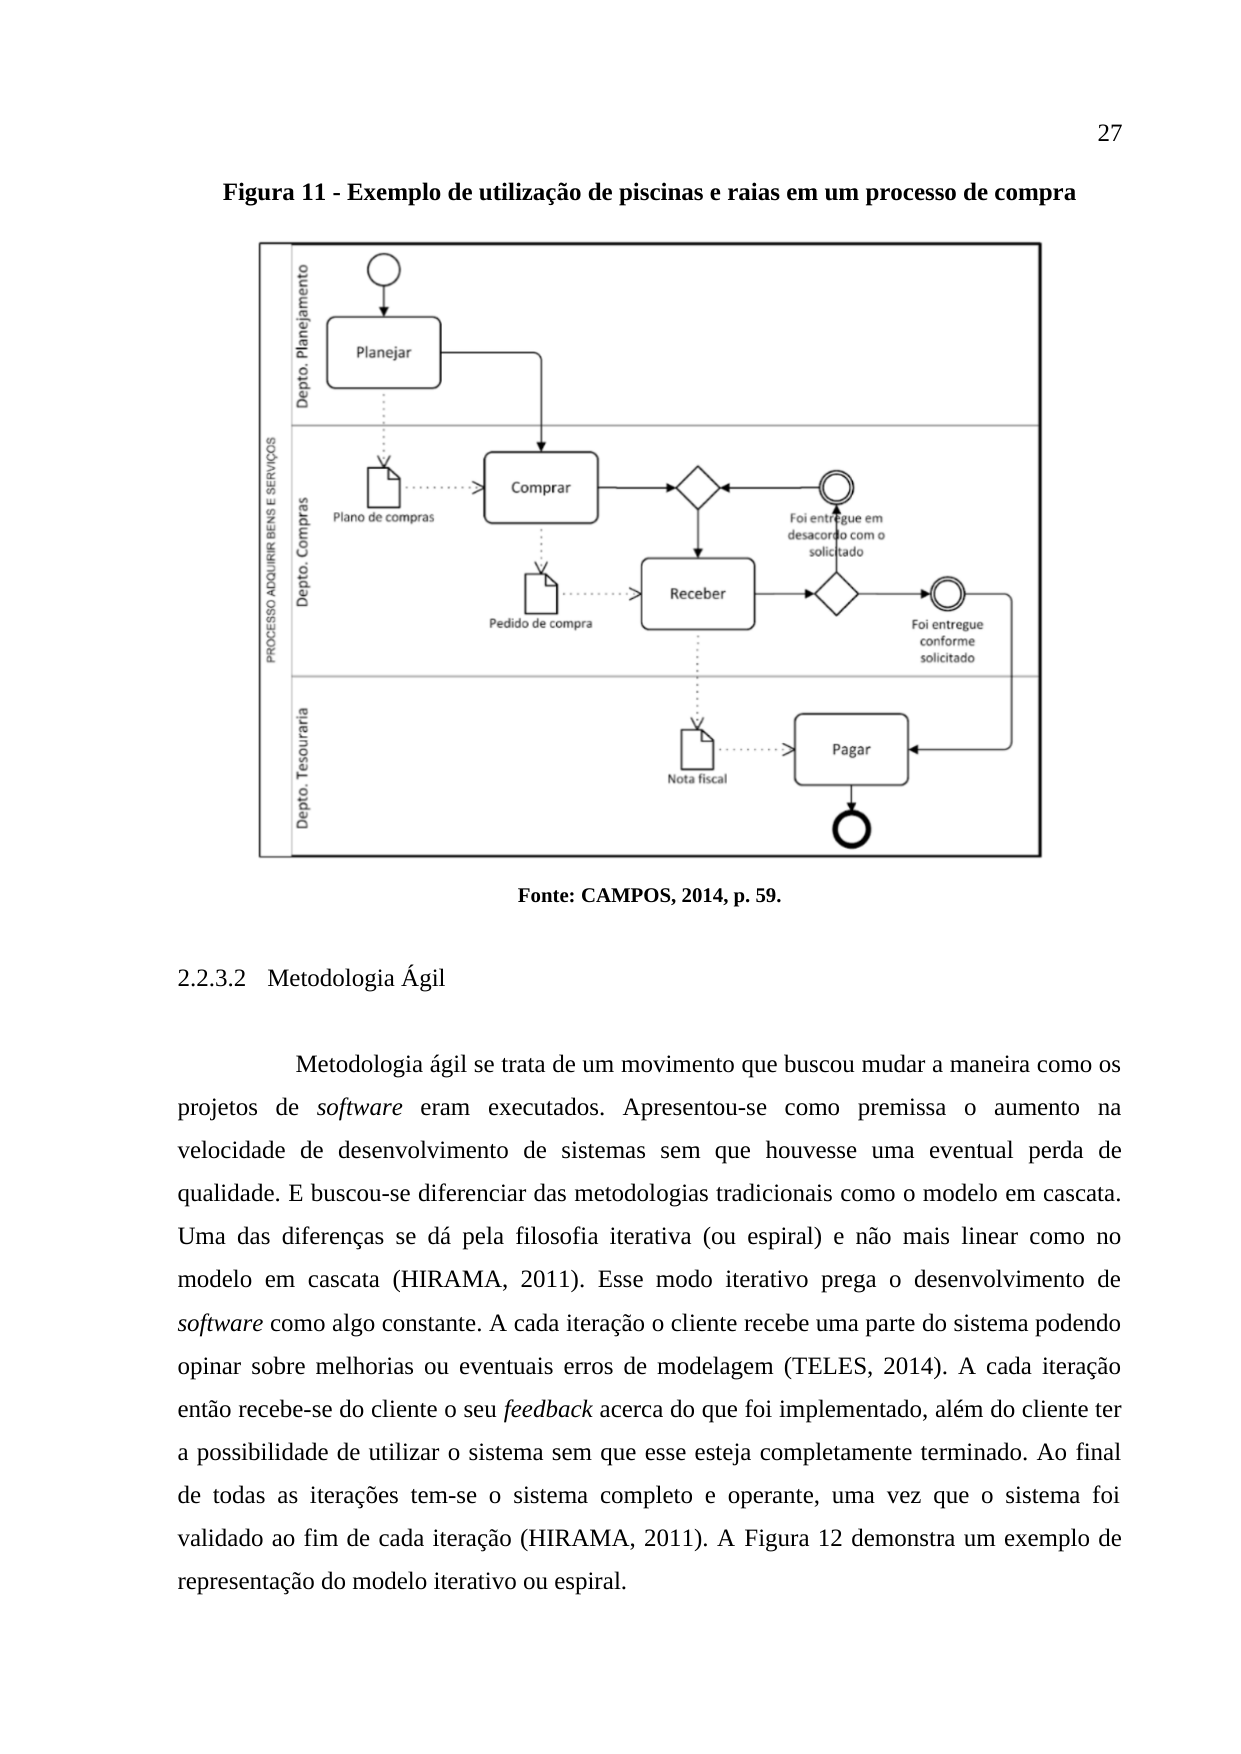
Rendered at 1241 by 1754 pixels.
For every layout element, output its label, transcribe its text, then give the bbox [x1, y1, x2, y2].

text Metodologia ágil se trata de um movimento que buscou mudar a maneira como os projetos de software eram executados. Apresentou-se como premissa o aumento na velocidade de desenvolvimento de sistemas sem que houvesse uma eventual perda de qualidade. E buscou-se diferenciar das metodologias tradicionais como o modelo em cascata. Uma das diferenças se dá pela filosofia iterativa (ou espiral) e não mais linear como no modelo em cascata (HIRAMA, 2011). Esse modo iterativo prega o desenvolvimento de software como algo constante. A cada iteração o cliente recebe uma parte do sistema podendo opinar sobre melhorias ou eventuais erros de modelagem (TELES, 2014). A cada iteração então recebe-se do cliente o seu feedback acerca do que foi implementado, além do cliente ter a possibilidade de utilizar o sistema sem que esse esteja completamente terminado. Ao final de todas as iterações tem-se o sistema completo e operante, uma vez que o sistema foi validado ao fim de cada iteração (HIRAMA, 2011). A Figura 12 demonstra um exemplo de representação do modelo iterativo ou espiral. [177, 1049, 1122, 1595]
text Figura 11 - Exemplo de utilização de piscinas e raias em um processo de compra [177, 177, 1122, 206]
subtitle Metodologia Ágil [177, 963, 1122, 991]
text Fonte: CAMPOS, 2014, p. 59. [177, 883, 1122, 907]
picture [246, 220, 1054, 869]
